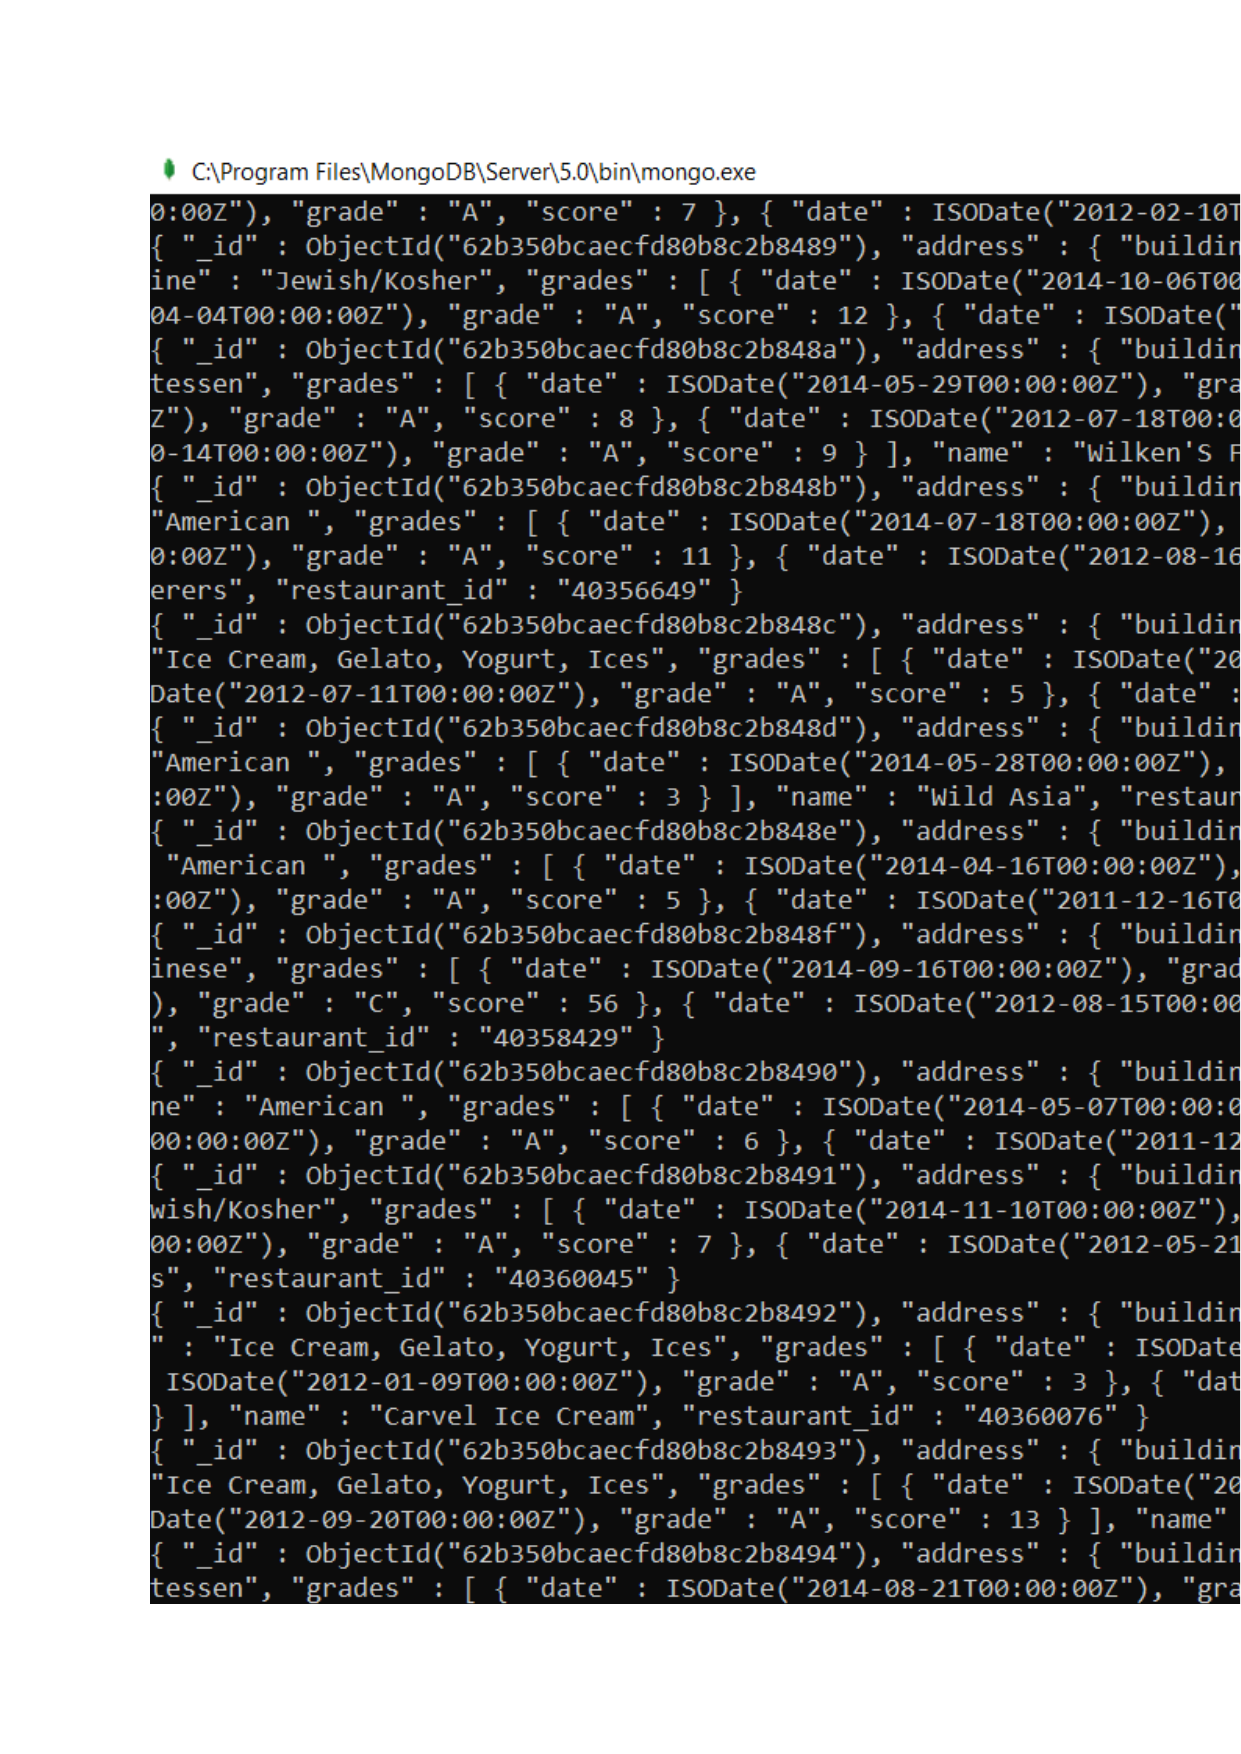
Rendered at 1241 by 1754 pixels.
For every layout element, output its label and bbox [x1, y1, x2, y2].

picture [150, 150, 1241, 1604]
